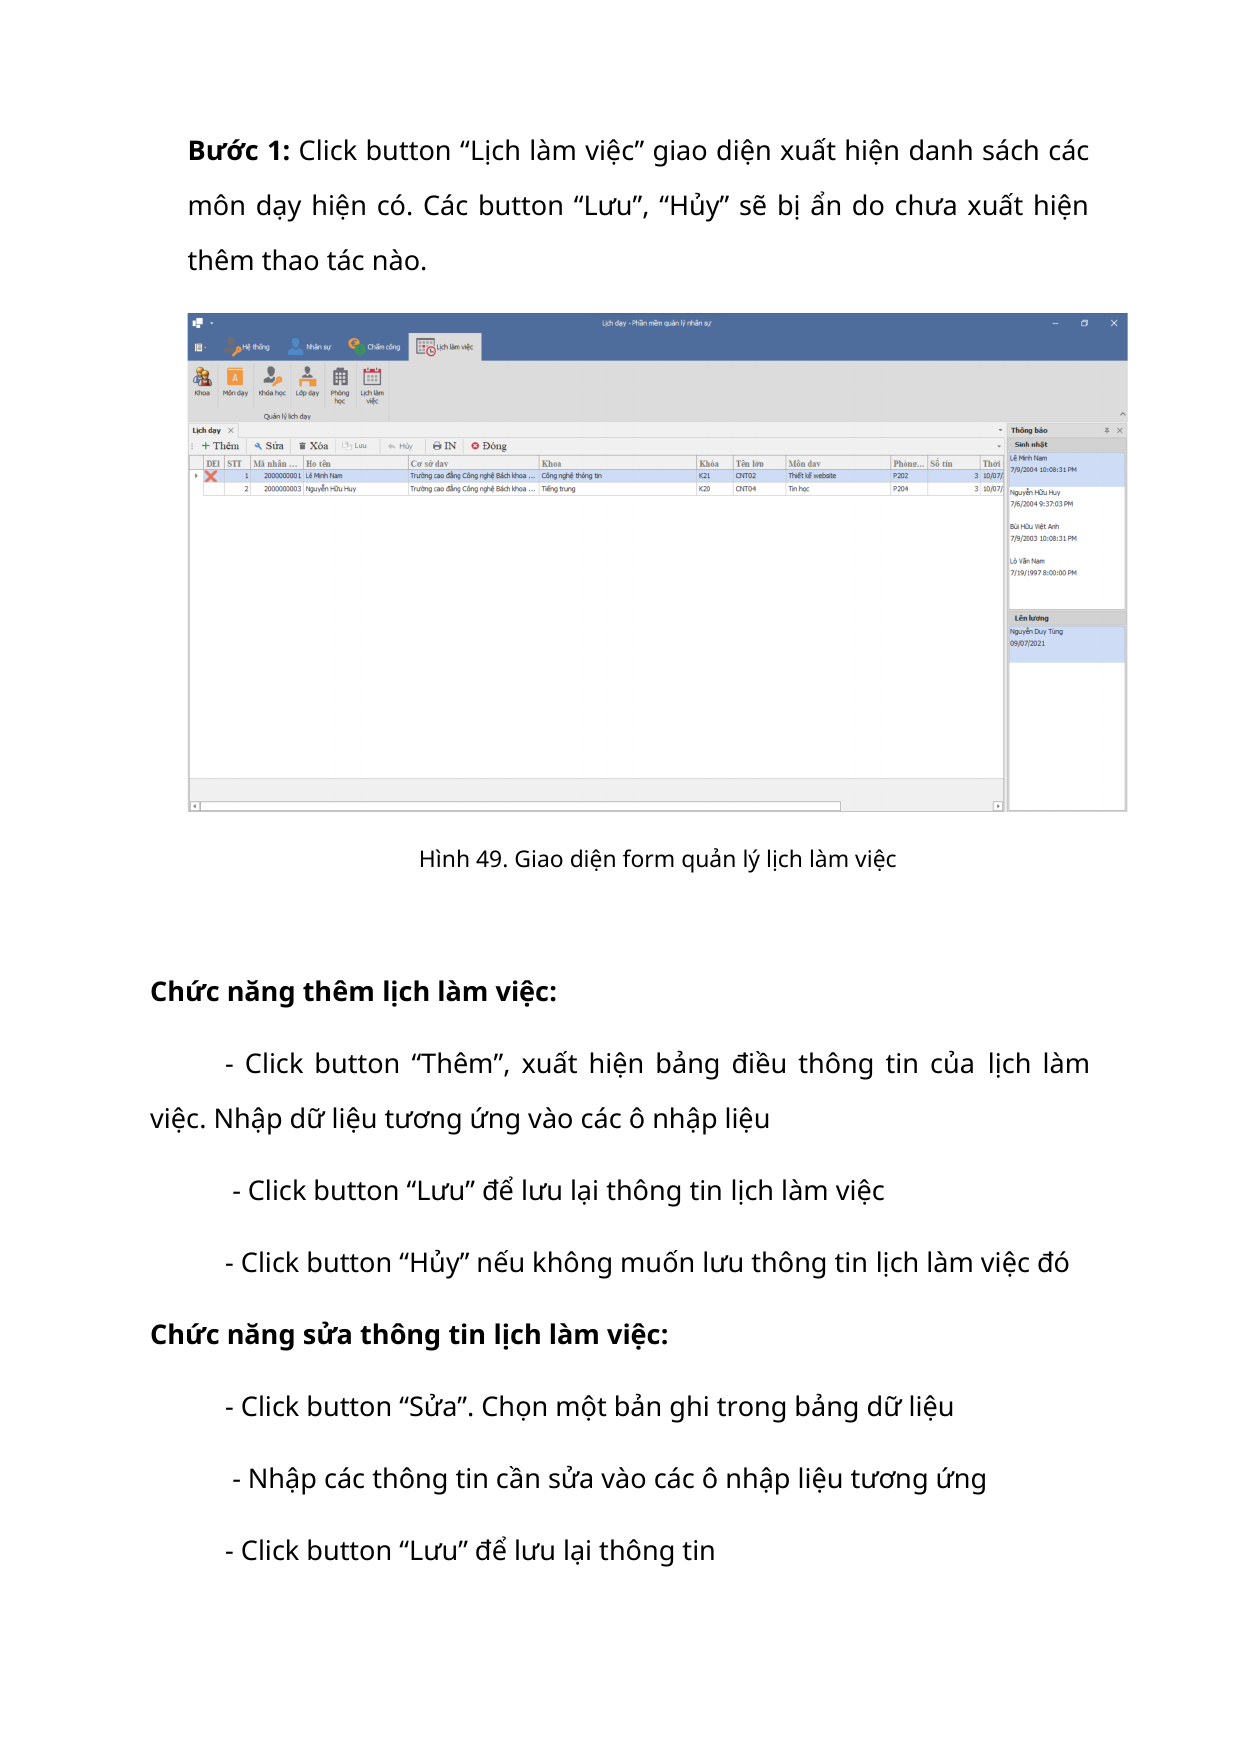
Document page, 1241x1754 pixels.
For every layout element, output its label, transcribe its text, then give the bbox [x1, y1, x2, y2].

text Hình 49. Giao diện form quản lý lịch làm việc [187, 842, 1090, 874]
text Bước 1: Click button “Lịch làm việc” giao diện xuất hiện danh sách các môn dạy hiện có. Các button “Lưu”, “Hủy” sẽ bị ẩn do chưa xuất hiện thêm thao tác nào. [187, 131, 1090, 279]
picture [187, 313, 1128, 812]
text - Click button “Lưu” để lưu lại thông tin [225, 1532, 1090, 1568]
text - Click button “Sửa”. Chọn một bản ghi trong bảng dữ liệu [225, 1388, 1090, 1424]
text Chức năng thêm lịch làm việc: [150, 972, 1090, 1009]
text - Click button “Hủy” nếu không muốn lưu thông tin lịch làm việc đó [150, 1244, 1090, 1281]
text - Nhập các thông tin cần sửa vào các ô nhập liệu tương ứng [225, 1459, 1090, 1496]
text - Click button “Thêm”, xuất hiện bảng điều thông tin của lịch làm việc. Nhập dữ liệu tương ứng vào các ô nhập liệu [150, 1044, 1090, 1137]
text Chức năng sửa thông tin lịch làm việc: [150, 1316, 1090, 1352]
text - Click button “Lưu” để lưu lại thông tin lịch làm việc [150, 1172, 1090, 1208]
